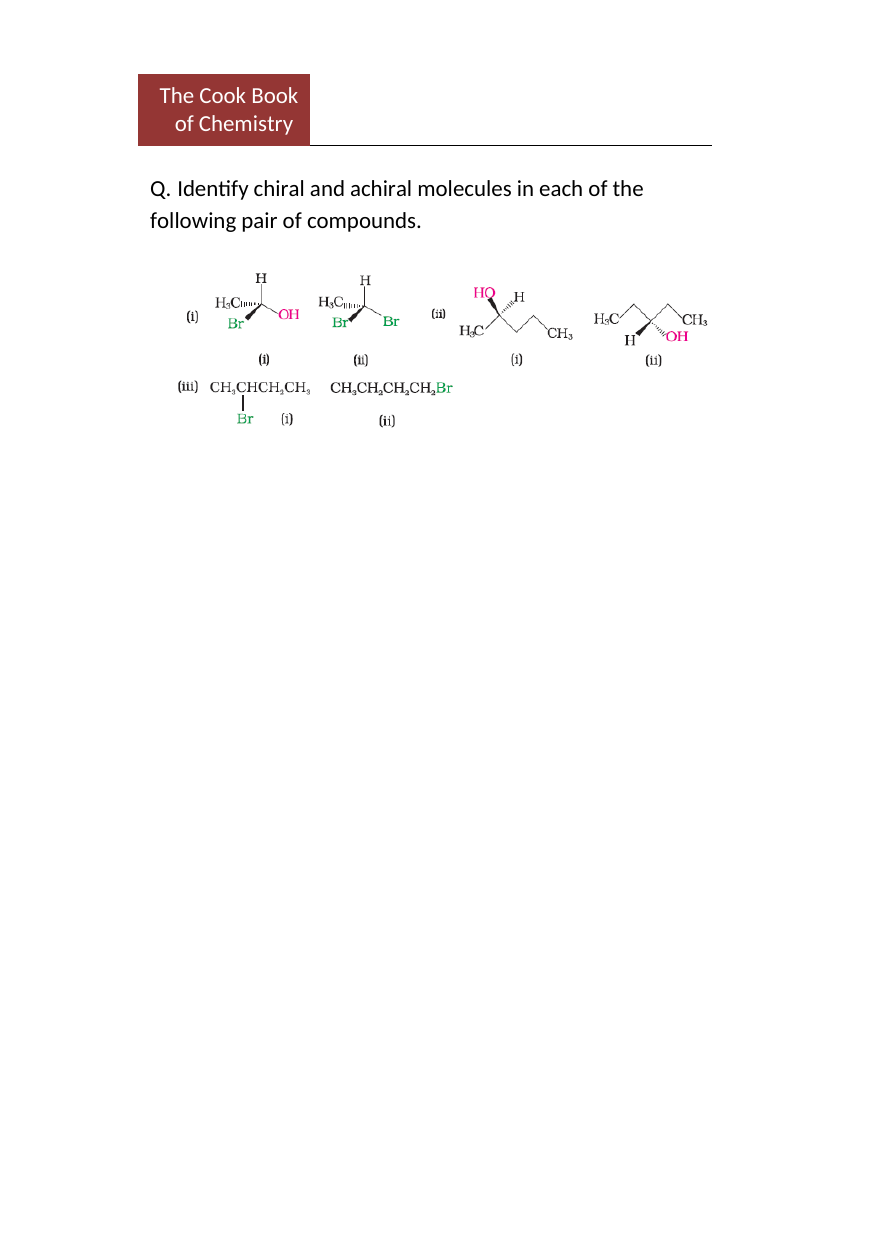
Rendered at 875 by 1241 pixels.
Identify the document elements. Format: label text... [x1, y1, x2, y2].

text Q. Identify chiral and achiral molecules in each of the following pair of compounds. [150, 174, 724, 234]
